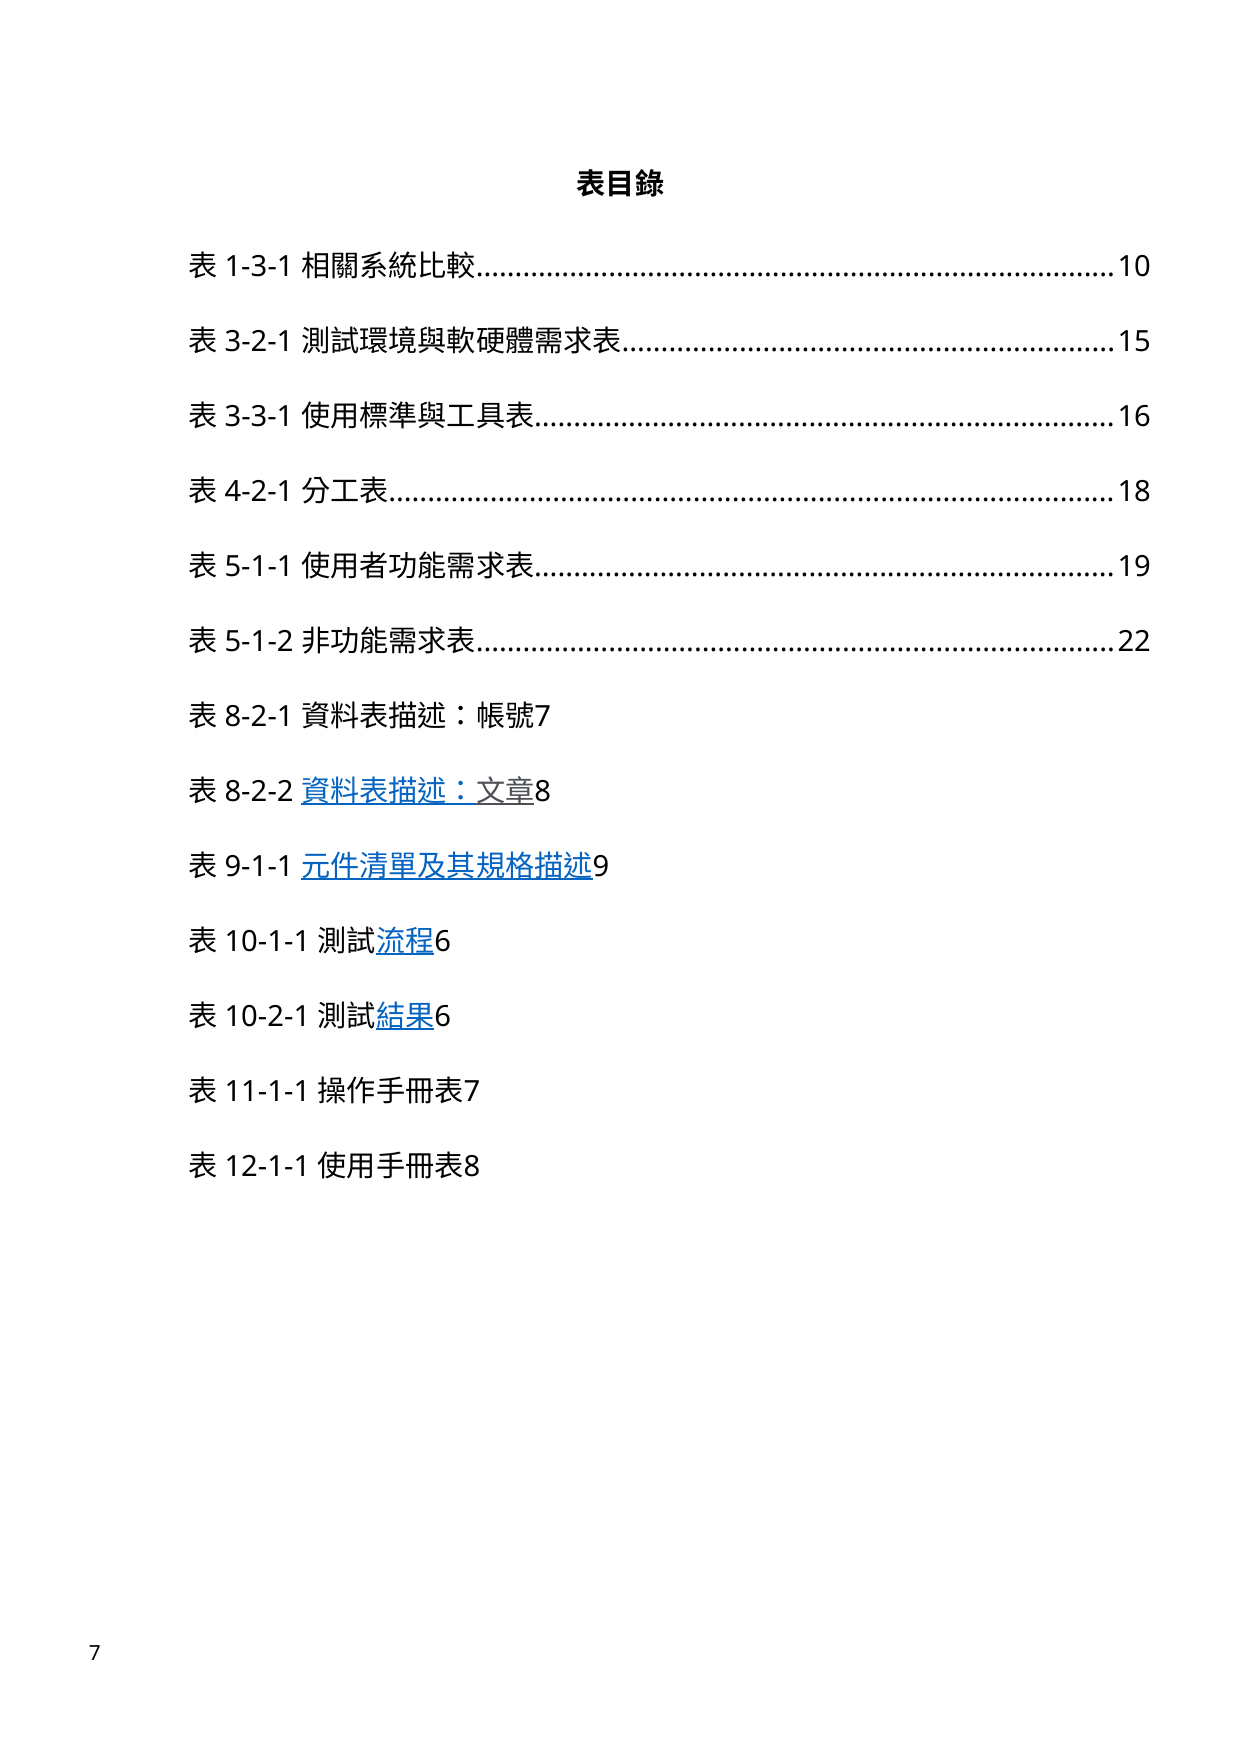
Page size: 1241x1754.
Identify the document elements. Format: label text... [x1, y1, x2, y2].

text 表 4-2-1 分工表 18 [189, 451, 1152, 526]
text 表 11-1-1 操作手冊表 67 [189, 1051, 1152, 1126]
text 表 9-1-1 元件清單及其規格描述 39 [189, 826, 1152, 901]
text 表 10-2-1 測試結果 66 [189, 976, 1152, 1051]
text 表 8-2-1 資料表描述：帳號 37 [189, 676, 1152, 751]
text 表 3-3-1 使用標準與工具表 16 [189, 376, 1152, 451]
text 表 5-1-2 非功能需求表 22 [189, 601, 1152, 676]
text 表 3-2-1 測試環境與軟硬體需求表 15 [189, 301, 1152, 376]
text 表 8-2-2 資料表描述：文章 38 [189, 751, 1152, 826]
text 表 5-1-1 使用者功能需求表 19 [189, 526, 1152, 601]
text 表 10-1-1 測試流程 66 [189, 901, 1152, 976]
subtitle 表目錄 [89, 144, 1152, 219]
text 表 1-3-1 相關系統比較 10 [189, 226, 1152, 301]
text 表 12-1-1 使用手冊表 68 [189, 1126, 1152, 1201]
